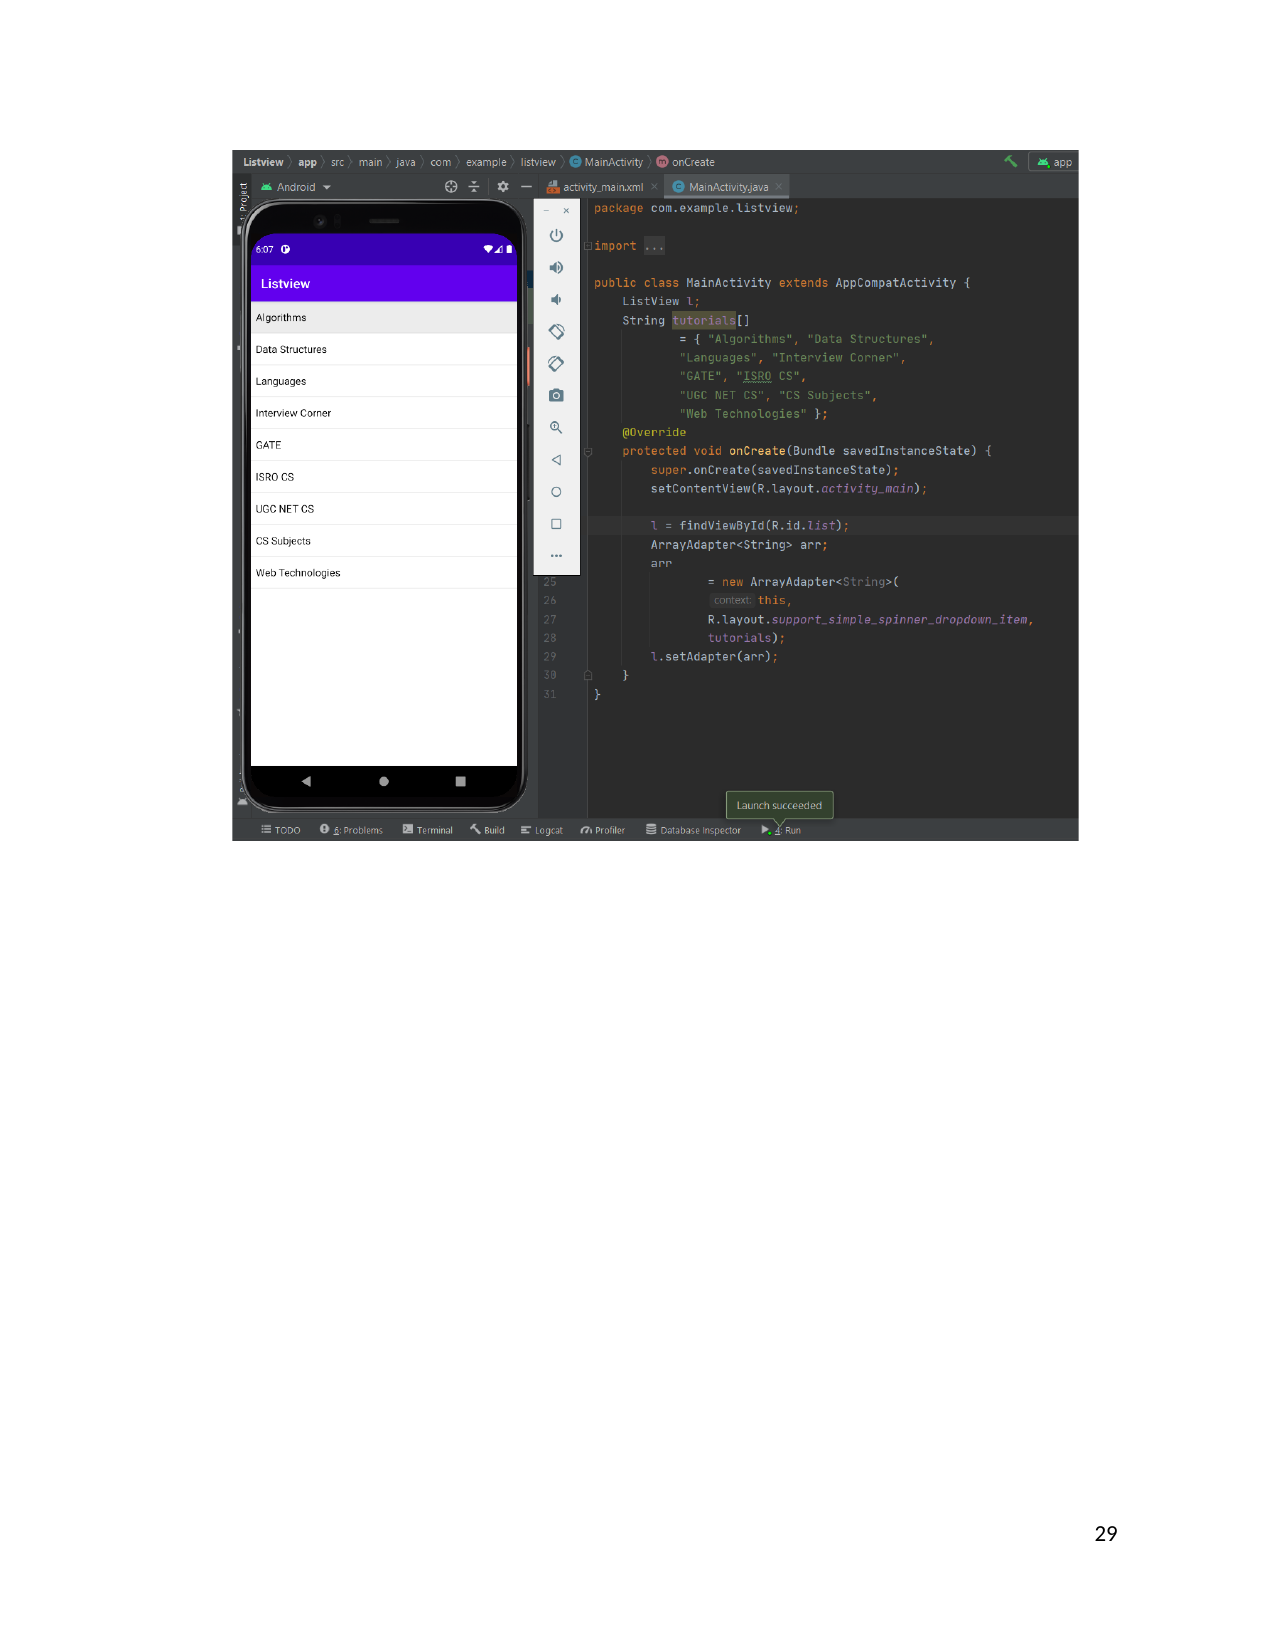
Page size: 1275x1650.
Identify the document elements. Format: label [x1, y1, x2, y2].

picture [232, 150, 1079, 841]
